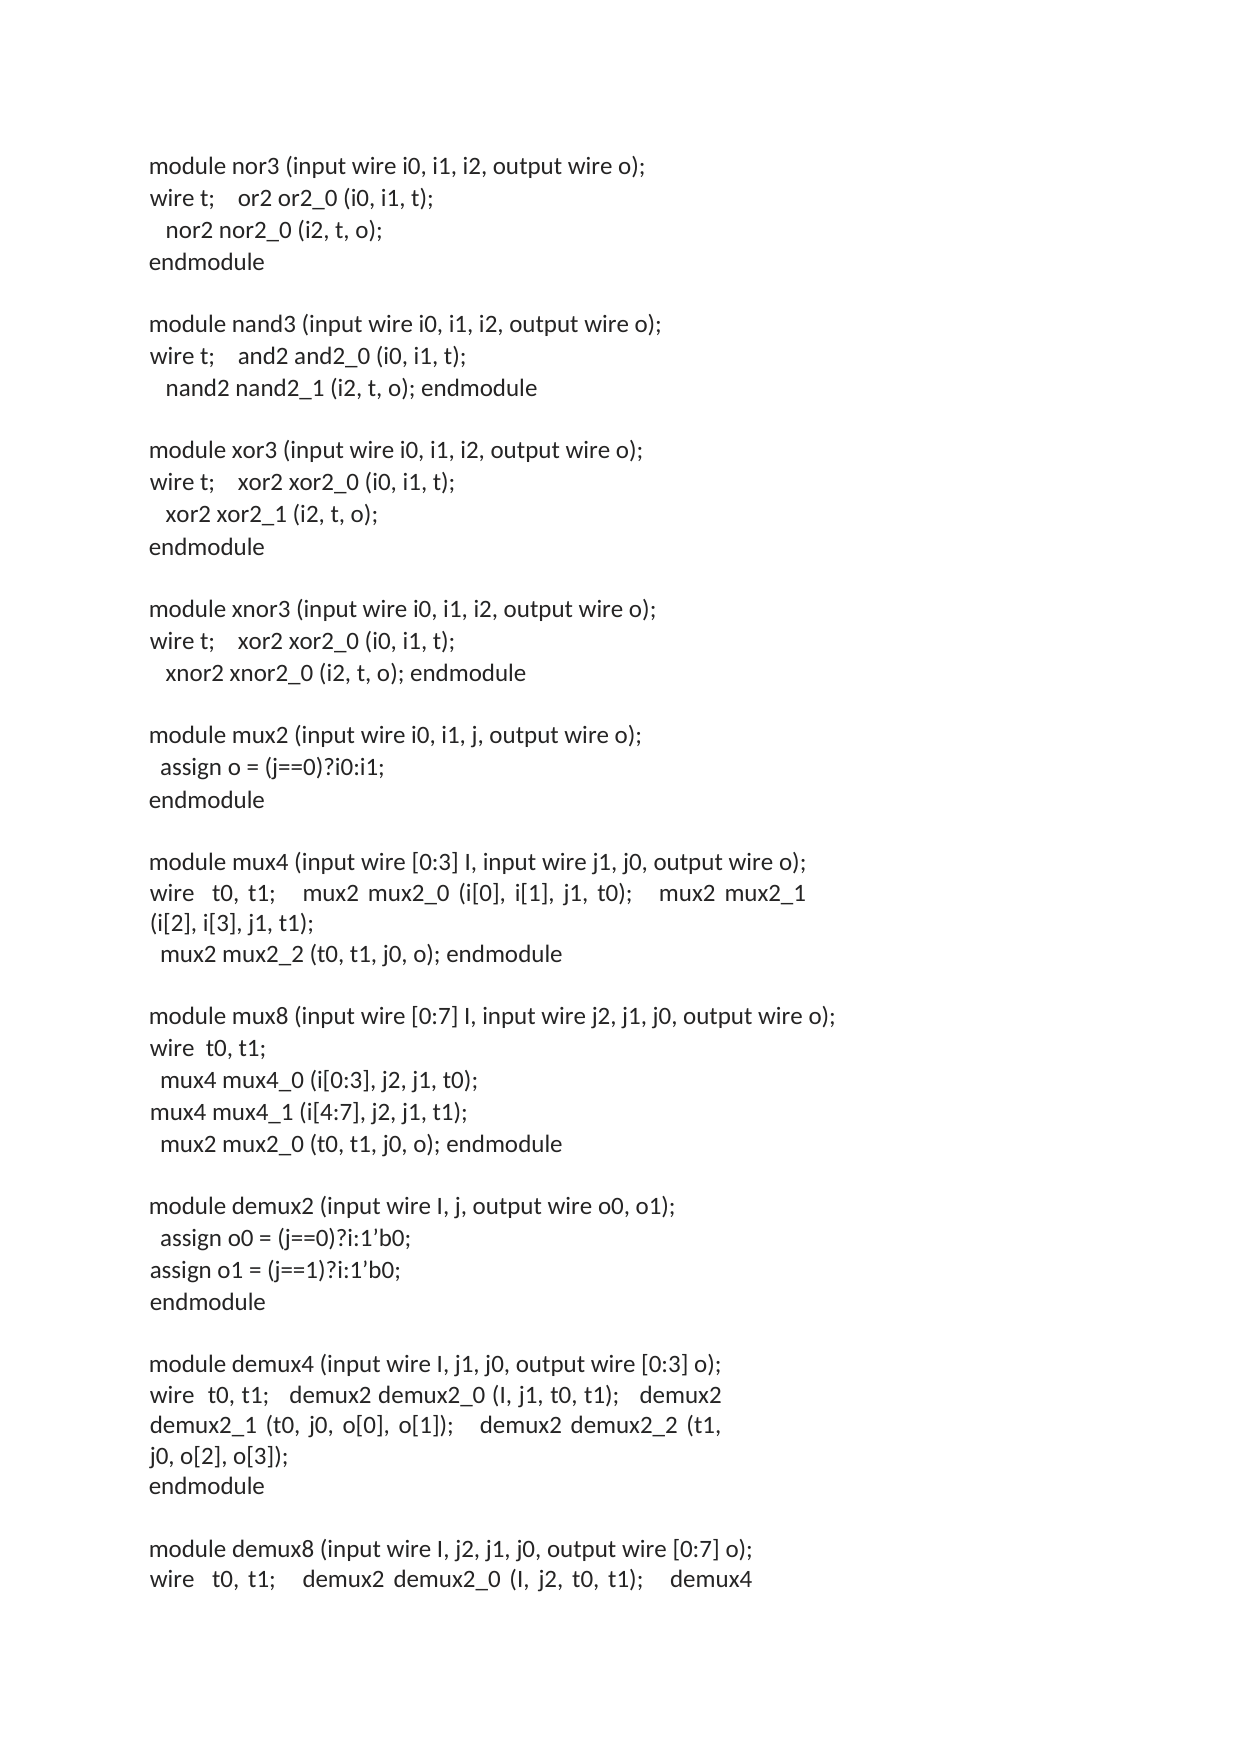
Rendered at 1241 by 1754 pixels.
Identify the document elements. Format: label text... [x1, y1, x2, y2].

text module nand3 (input wire i0, i1, i2, output wire o); wire t; and2 and2_0 (i0, i1, t); [148, 308, 663, 371]
text assign o = (j==0)?i0:i1; [148, 752, 1083, 782]
text module xor3 (input wire i0, i1, i2, output wire o); wire t; xor2 xor2_0 (i0, i1, t); [148, 435, 645, 497]
text endmodule [148, 784, 1083, 814]
text endmodule [148, 246, 1083, 277]
text module nor3 (input wire i0, i1, i2, output wire o); wire t; or2 or2_0 (i0, i1, t); [148, 150, 647, 212]
text xnor2 xnor2_0 (i2, t, o); endmodule [148, 657, 528, 687]
text module demux4 (input wire I, j1, j0, output wire [0:3] o); wire t0, t1; demux2 demux2_0 (I, j1, t0, t1); demux2 demux2_1 (t0, j0, o[0], o[1]); demux2 demux2_2 (t1, j0, o[2], o[3]); [148, 1348, 722, 1470]
text mux2 mux2_2 (t0, t1, j0, o); endmodule [148, 938, 564, 968]
text nand2 nand2_1 (i2, t, o); endmodule [148, 372, 539, 403]
text assign o0 = (j==0)?i:1’b0; assign o1 = (j==1)?i:1’b0; endmodule [148, 1222, 480, 1316]
text module mux2 (input wire i0, i1, j, output wire o); [148, 719, 1083, 750]
text module mux4 (input wire [0:3] I, input wire j1, j0, output wire o); wire t0, t1; mux2 mux2_0 (i[0], i[1], j1, t0); mux2 mux2_1 (i[2], i[3], j1, t1); [148, 846, 808, 938]
text module demux2 (input wire I, j, output wire o0, o1); [148, 1190, 1083, 1221]
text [148, 1533, 753, 1594]
text mux2 mux2_0 (t0, t1, j0, o); endmodule [148, 1128, 564, 1158]
text nor2 nor2_0 (i2, t, o); [148, 214, 1083, 244]
text endmodule [148, 1470, 1083, 1501]
text module xnor3 (input wire i0, i1, i2, output wire o); wire t; xor2 xor2_0 (i0, i1, t); [148, 593, 658, 655]
text endmodule [148, 531, 1083, 561]
text module mux8 (input wire [0:7] I, input wire j2, j1, j0, output wire o); wire t0, t1; [148, 1000, 888, 1062]
text mux4 mux4_0 (i[0:3], j2, j1, t0); mux4 mux4_1 (i[4:7], j2, j1, t1); [148, 1064, 542, 1126]
text xor2 xor2_1 (i2, t, o); [148, 498, 1083, 529]
